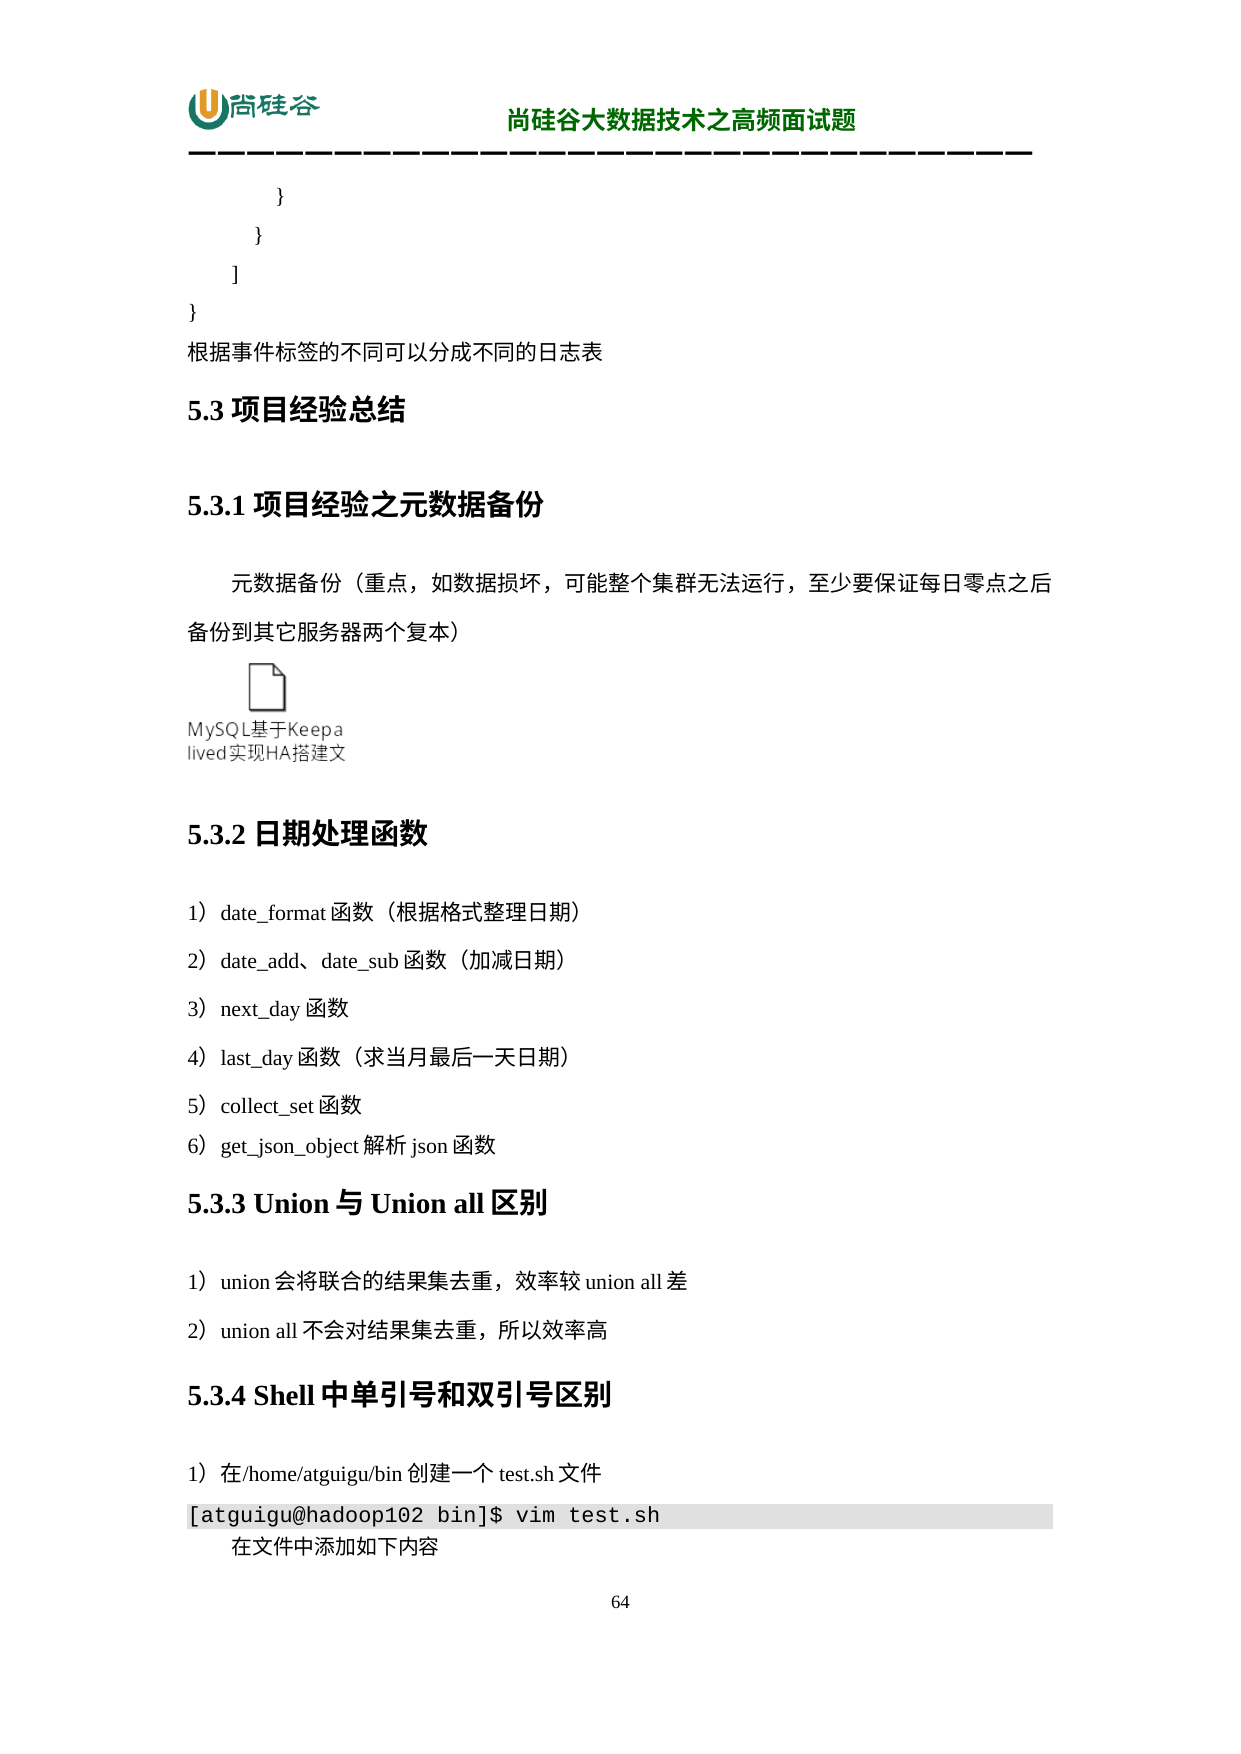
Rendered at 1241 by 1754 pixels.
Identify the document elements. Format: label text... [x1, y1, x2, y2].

text } [187, 218, 1053, 251]
text } [187, 296, 1053, 328]
text 3）next_day函数 [187, 991, 1053, 1023]
text 6）get_json_object解析json函数 [187, 1128, 1053, 1161]
picture [187, 88, 320, 130]
text 2）date_add、date_sub函数（加减日期） [187, 943, 1053, 975]
subtitle 5.3.4 Shell中单引号和双引号区别 [187, 1361, 1053, 1426]
text 在文件中添加如下内容 [187, 1529, 1053, 1562]
subtitle 5.3.2 日期处理函数 [187, 799, 1053, 864]
text 元数据备份（重点，如数据损坏，可能整个集群无法运行，至少要保证每日零点之后备份到其它服务器两个复本） [187, 566, 1053, 647]
text } [187, 179, 1053, 212]
text 4）last_day函数（求当月最后一天日期） [187, 1039, 1053, 1072]
text 2）union all不会对结果集去重，所以效率高 [187, 1312, 1053, 1345]
text 1）date_format函数（根据格式整理日期） [187, 894, 1053, 927]
subtitle 5.3.1 项目经验之元数据备份 [187, 470, 1053, 535]
text 1）union会将联合的结果集去重，效率较union all差 [187, 1264, 1053, 1296]
subtitle 5.3.3 Union与Union all区别 [187, 1168, 1053, 1233]
text [atguigu@hadoop102 bin]$ vim test.sh [187, 1504, 1053, 1529]
text 1）在/home/atguigu/bin创建一个test.sh文件 [187, 1456, 1053, 1488]
subtitle 5.3 项目经验总结 [187, 375, 1053, 440]
text ] [187, 257, 1053, 289]
text 5）collect_set函数 [187, 1088, 1053, 1120]
text 根据事件标签的不同可以分成不同的日志表 [187, 334, 1053, 367]
